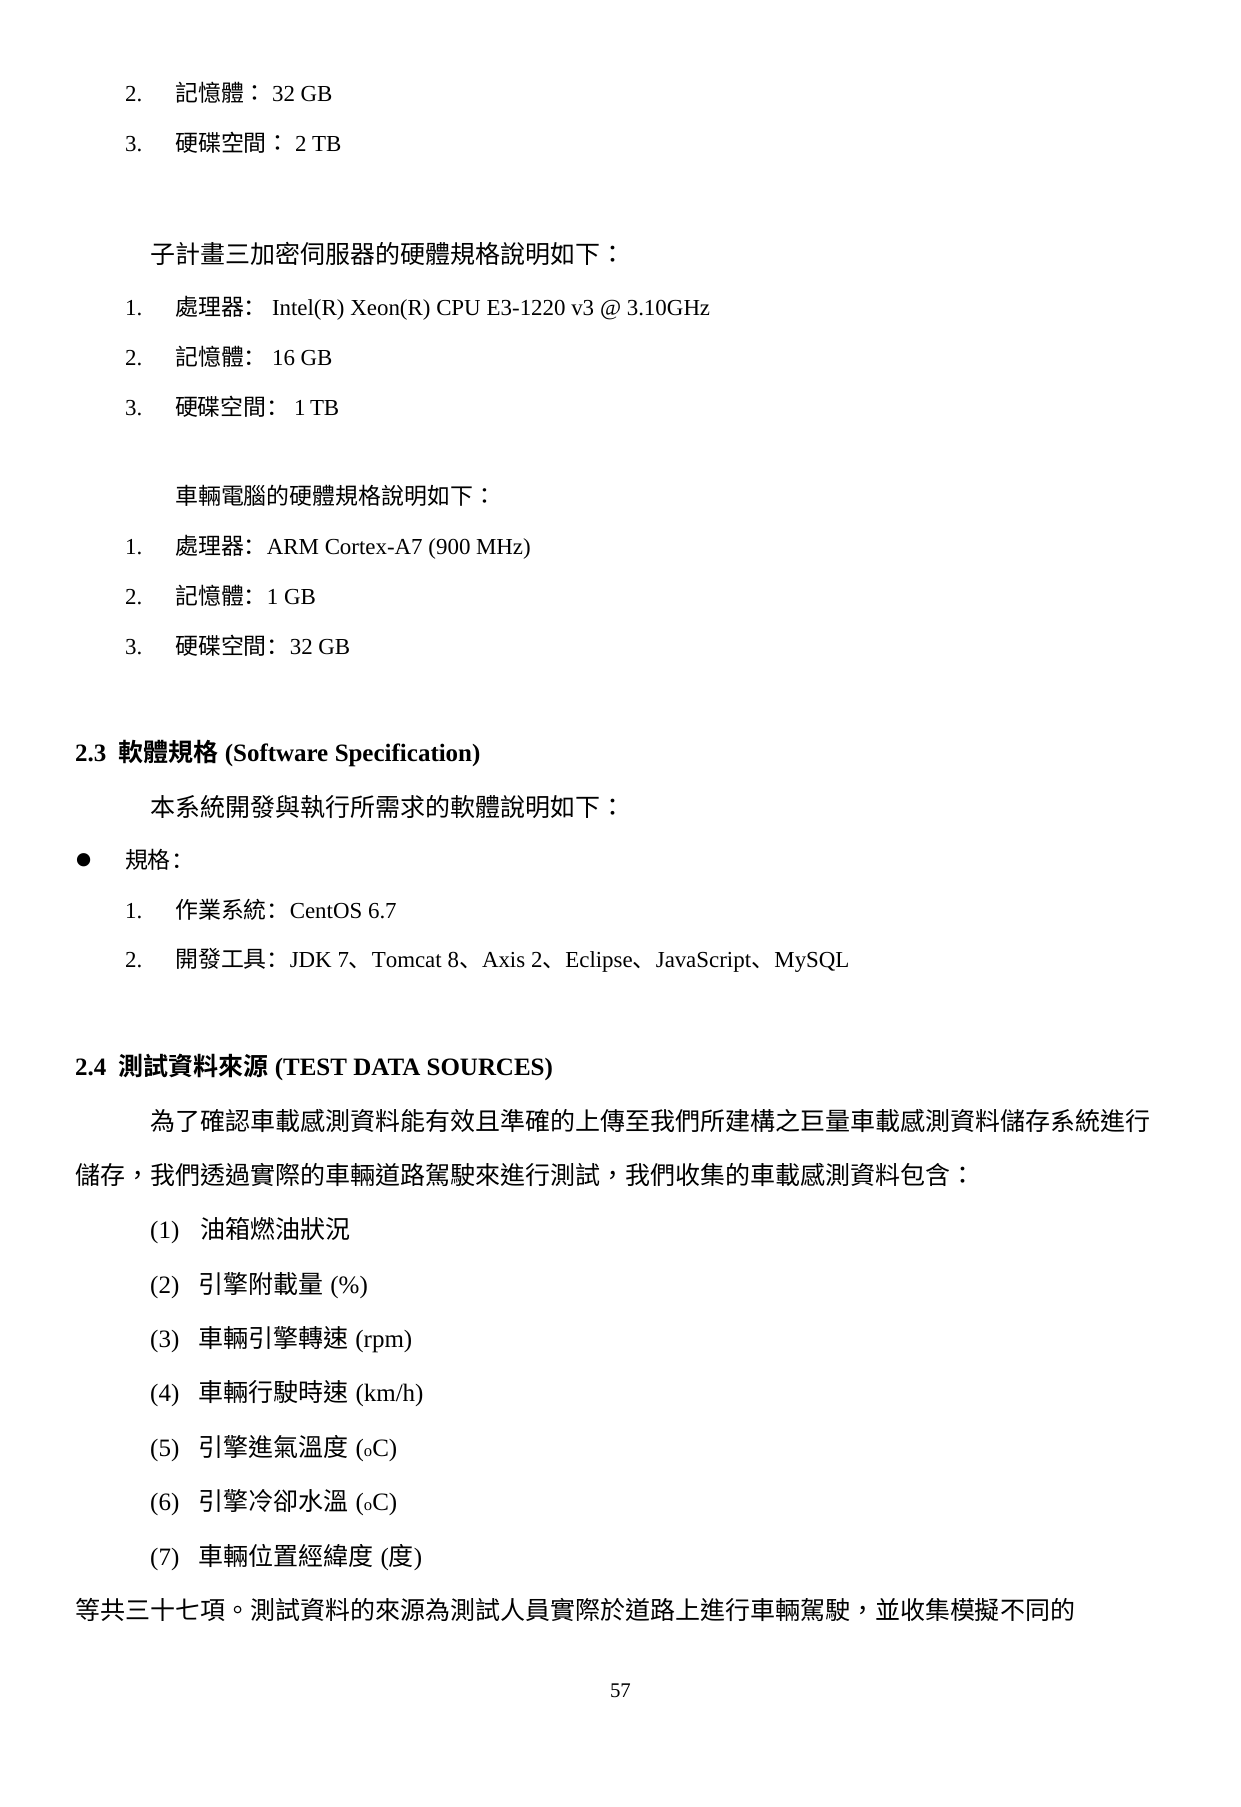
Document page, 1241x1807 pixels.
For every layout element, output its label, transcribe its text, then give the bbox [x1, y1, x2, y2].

subtitle 2.3 軟體規格 (Software Specification) [75, 733, 1165, 769]
list 記憶體： 16 GB [125, 339, 1165, 372]
text 為了確認車載感測資料能有效且準確的上傳至我們所建構之巨量車載感測資料儲存系統進行儲存，我們透過實際的車輛道路駕駛來進行測試，我們收集的車載感測資料包含： [75, 1101, 1165, 1192]
list 記憶體： 32 GB [125, 75, 1165, 108]
list 作業系統：CentOS 6.7 [125, 891, 1165, 925]
text (2) 引擎附載量 (%) [75, 1264, 1165, 1300]
list 規格： [75, 842, 1165, 875]
text (6) 引擎冷卻水溫 (oC) [75, 1482, 1165, 1518]
text 子計畫三加密伺服器的硬體規格說明如下： [75, 235, 1165, 271]
text (7) 車輛位置經緯度 (度) [75, 1536, 1165, 1572]
list 處理器：ARM Cortex-A7 (900 MHz) [125, 528, 1165, 561]
text (5) 引擎進氣溫度 (oC) [75, 1427, 1165, 1463]
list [125, 289, 1165, 322]
list 開發工具：JDK 7、Tomcat 8、Axis 2、Eclipse、JavaScript、MySQL [125, 941, 1165, 974]
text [75, 1590, 1084, 1627]
text 本系統開發與執行所需求的軟體說明如下： [75, 787, 1165, 823]
list 記憶體：1 GB [125, 578, 1165, 611]
list 車輛電腦的硬體規格說明如下： [150, 478, 1165, 511]
list 硬碟空間： 2 TB [125, 125, 1165, 158]
list 硬碟空間：32 GB [125, 627, 1165, 661]
subtitle 2.4 測試資料來源 (TEST DATA SOURCES) [75, 1047, 1165, 1083]
list 硬碟空間： 1 TB [125, 389, 1165, 422]
text (1) 油箱燃油狀況 [75, 1210, 1165, 1246]
text (3) 車輛引擎轉速 (rpm) [75, 1318, 1165, 1355]
text (4) 車輛行駛時速 (km/h) [75, 1373, 1165, 1409]
